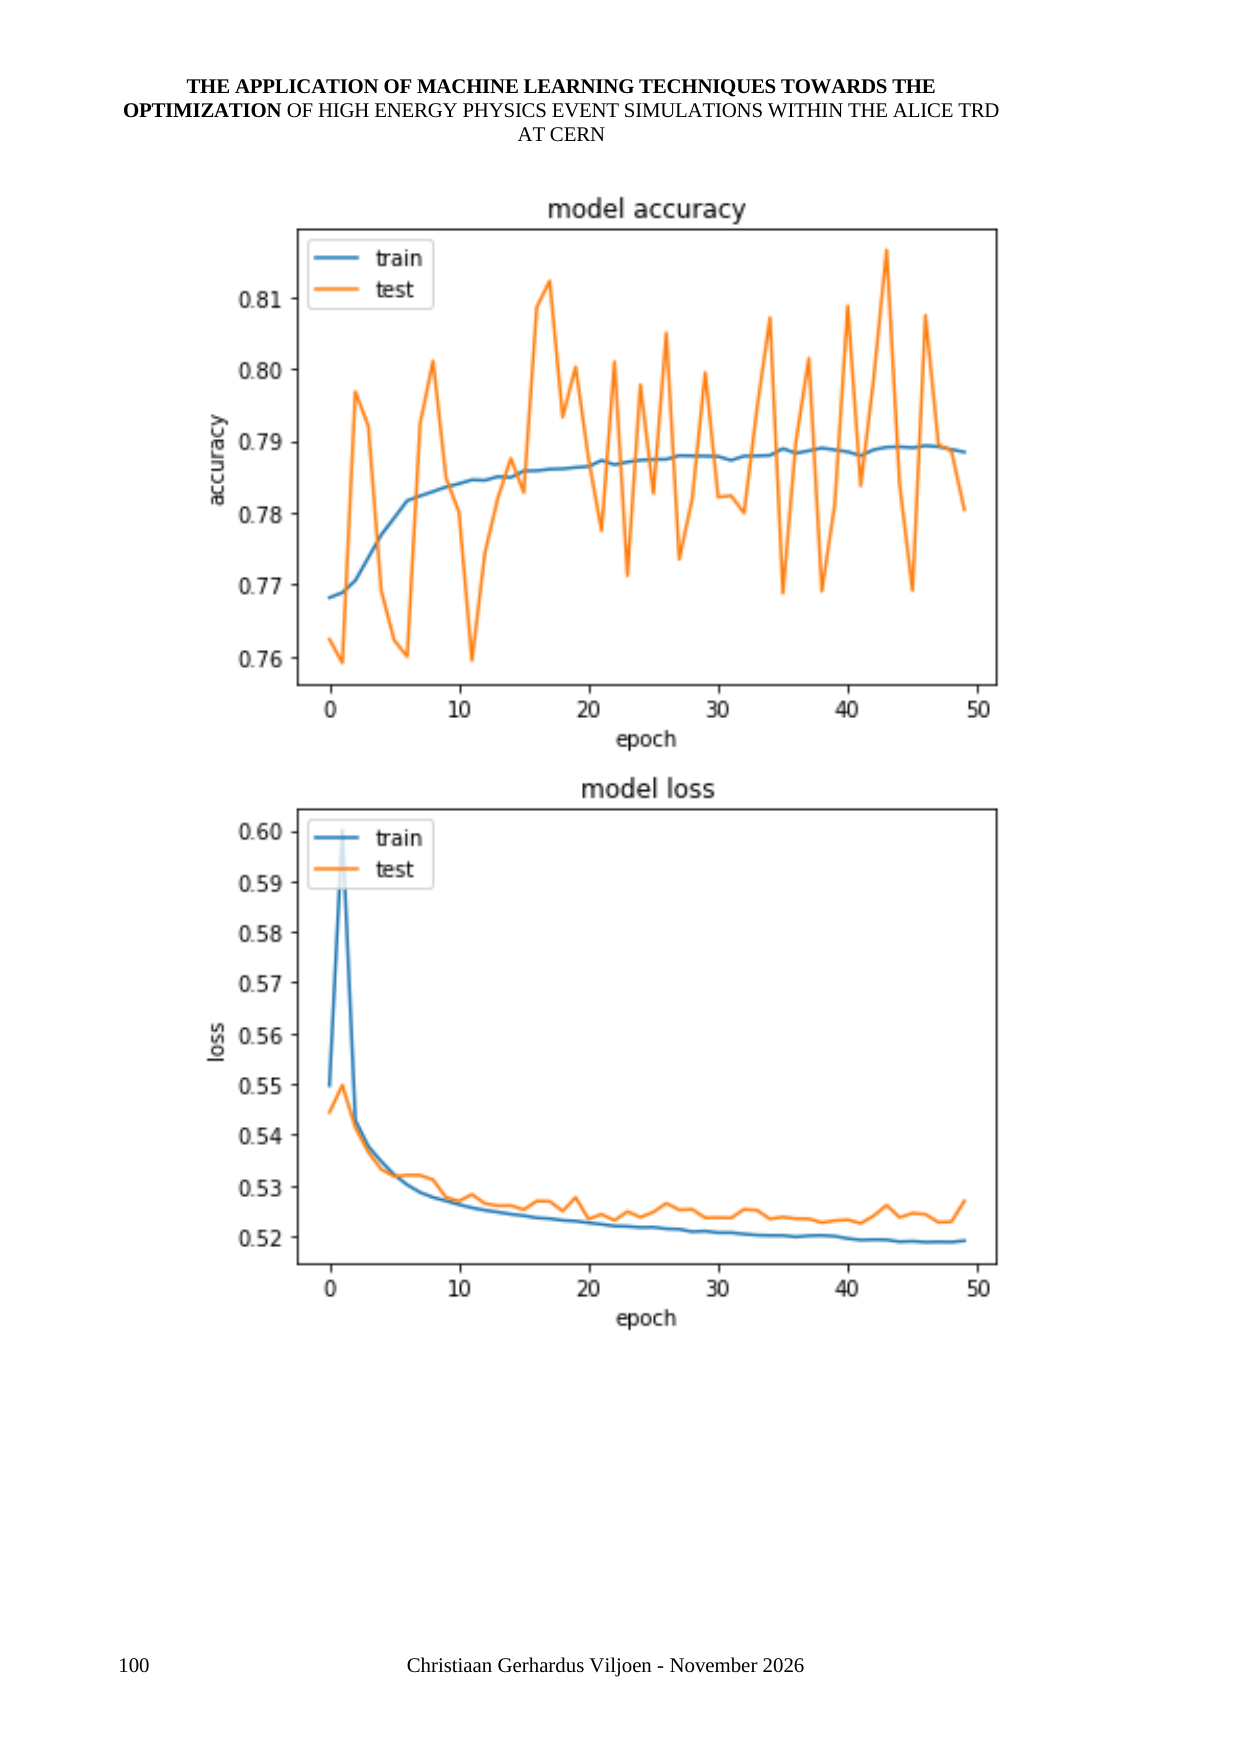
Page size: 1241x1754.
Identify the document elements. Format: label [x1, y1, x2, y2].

picture [193, 183, 1017, 1343]
